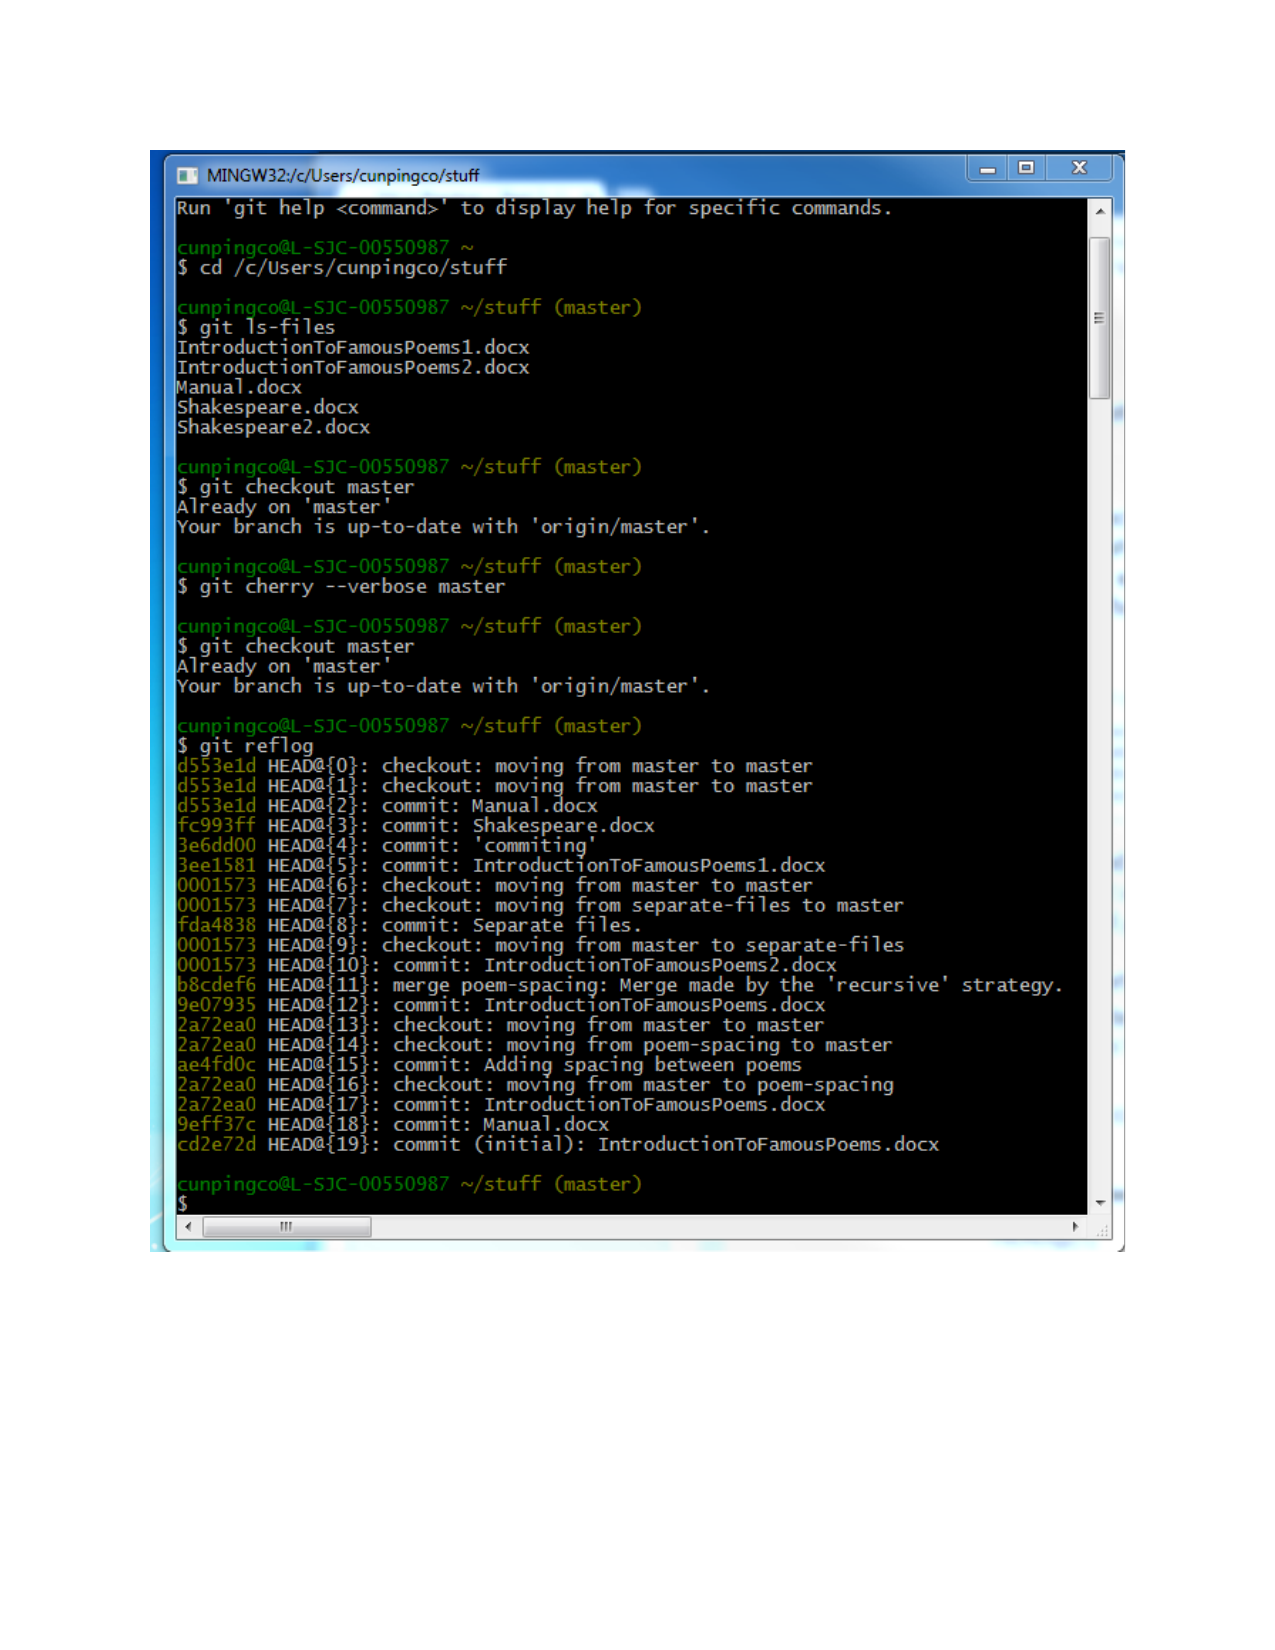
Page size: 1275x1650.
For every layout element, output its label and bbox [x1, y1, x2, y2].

picture [150, 150, 1125, 1252]
